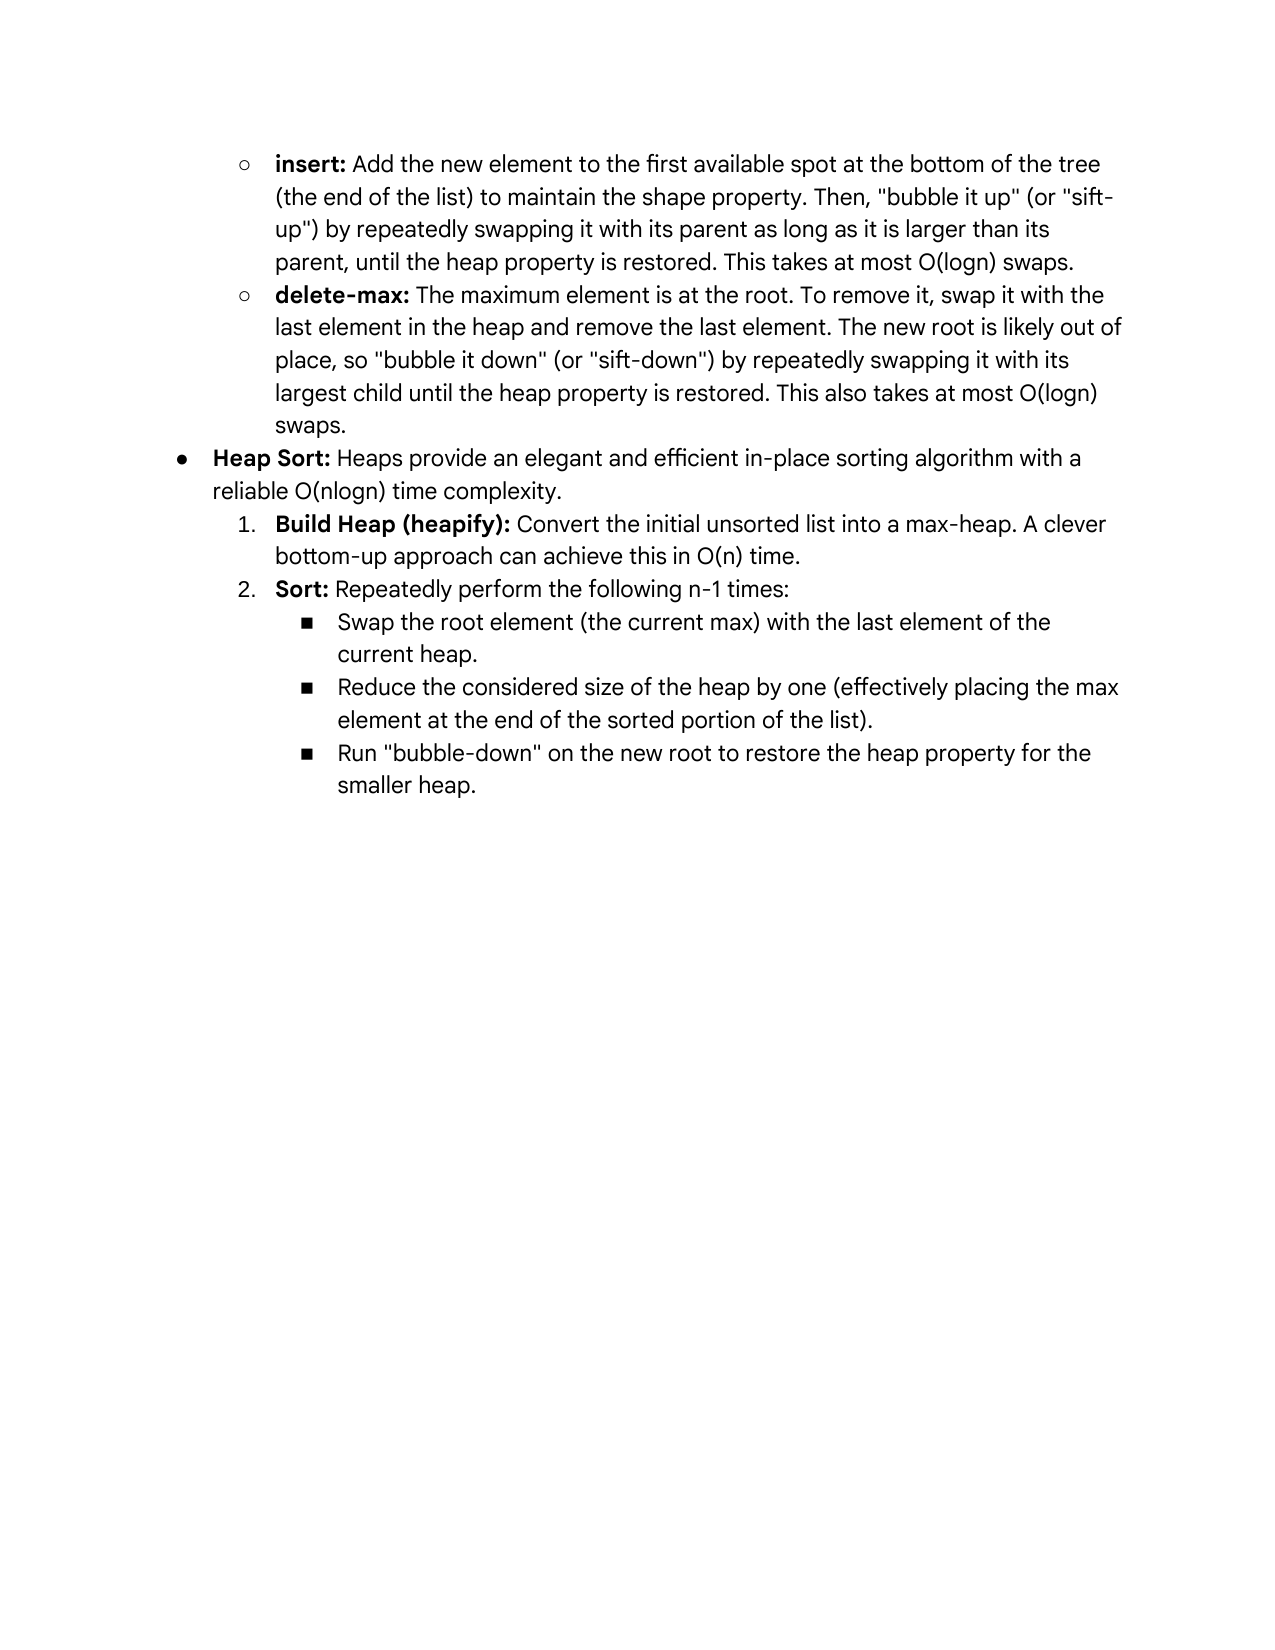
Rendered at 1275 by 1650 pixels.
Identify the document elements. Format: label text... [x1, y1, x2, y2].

list Build Heap (heapify): Convert the initial unsorted list into a max-heap. A clever bottom-up approach can achieve this in O(n) time. [237, 510, 1125, 571]
list Reduce the considered size of the heap by one (effectively placing the max element at the end of the sorted portion of the list). [300, 673, 1125, 735]
list Swap the root element (the current max) with the last element of the current heap. [300, 608, 1125, 669]
list insert: Add the new element to the first available spot at the bottom of the tree (the end of the list) to maintain the shape property. Then, "bubble it up" (or "sift-up") by repeatedly swapping it with its parent as long as it is larger than its parent, until the heap property is restored. This takes at most O(logn) swaps. [237, 150, 1125, 277]
list Heap Sort: Heaps provide an elegant and efficient in-place sorting algorithm with a reliable O(nlogn) time complexity. [175, 444, 1125, 506]
list Sort: Repeatedly perform the following n-1 times: [237, 575, 1125, 604]
list Run "bubble-down" on the new root to restore the heap property for the smaller heap. [300, 739, 1125, 800]
list delete-max: The maximum element is at the root. To remove it, swap it with the last element in the heap and remove the last element. The new root is likely out of place, so "bubble it down" (or "sift-down") by repeatedly swapping it with its largest child until the heap property is restored. This also takes at most O(logn) swaps. [237, 281, 1125, 440]
